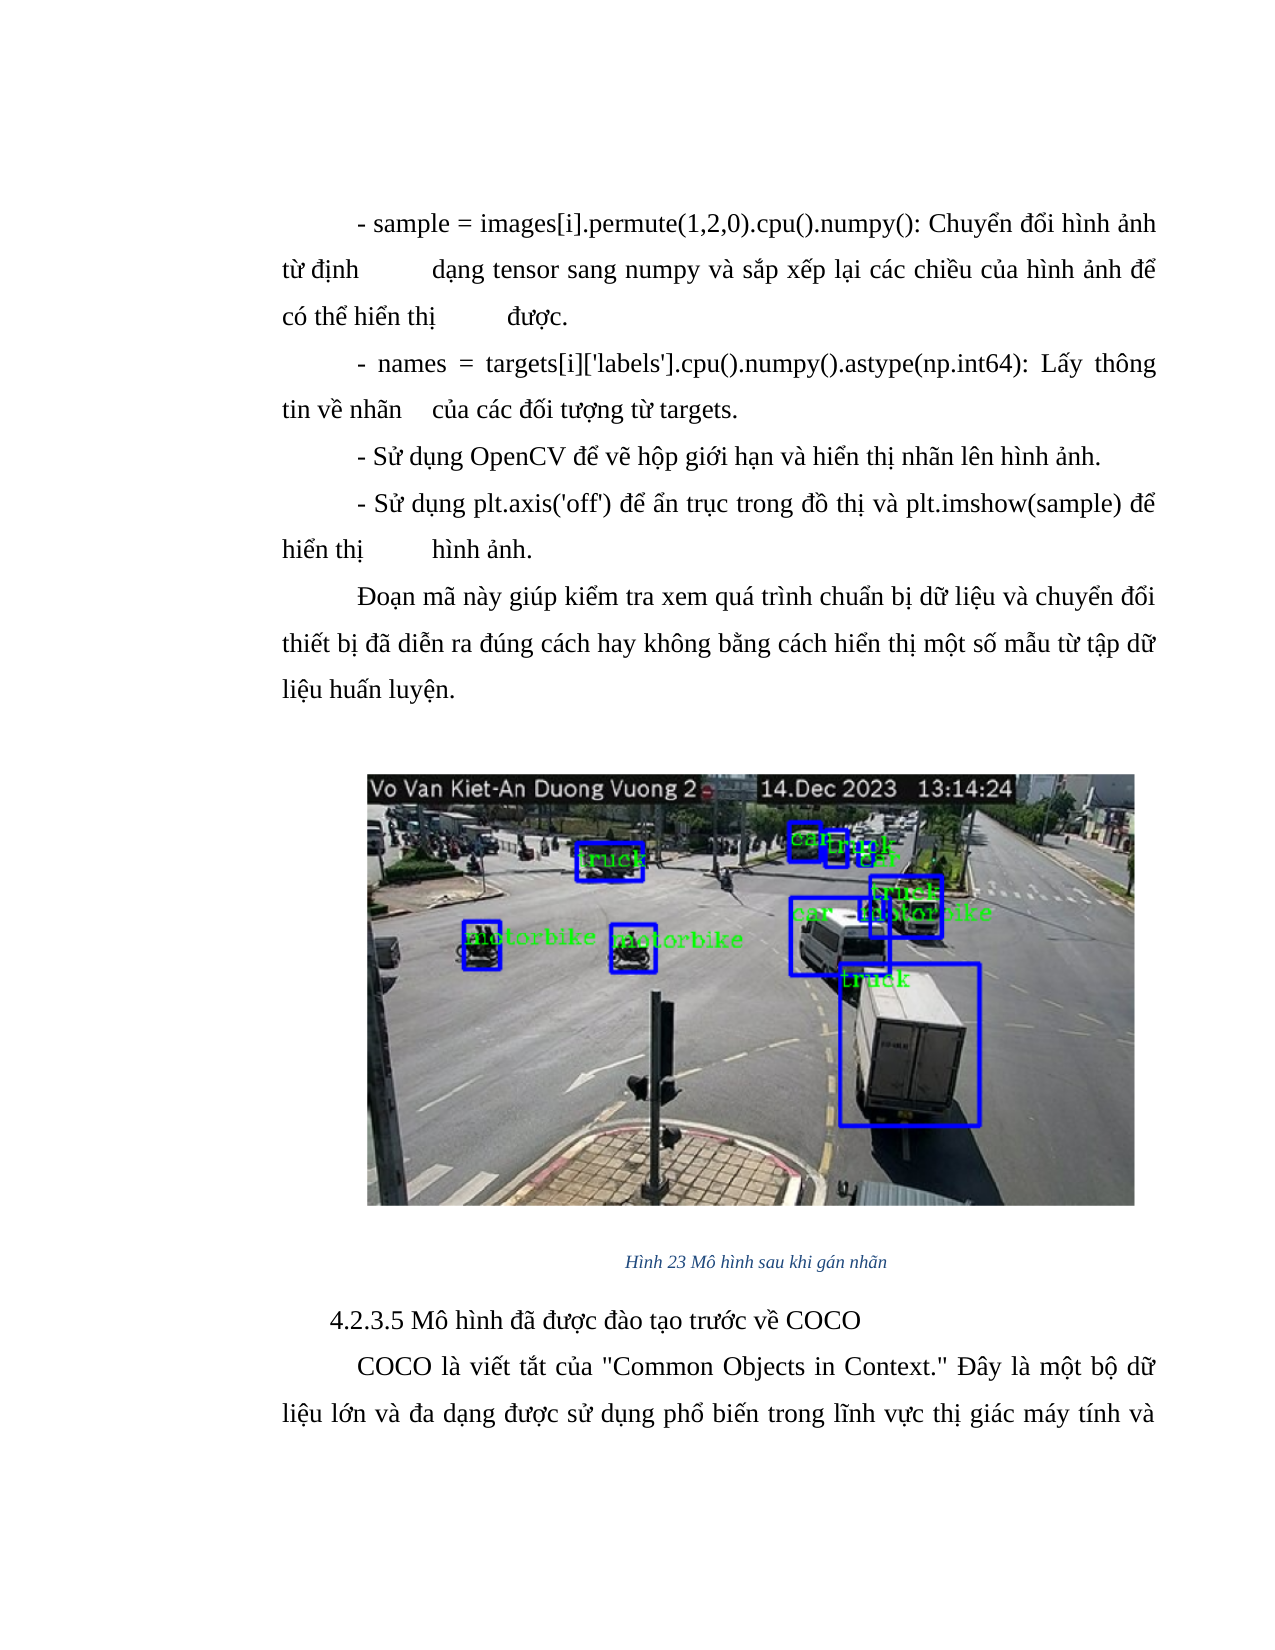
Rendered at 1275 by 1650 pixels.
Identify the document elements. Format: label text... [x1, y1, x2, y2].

text Đoạn mã này giúp kiểm tra xem quá trình chuẩn bị dữ liệu và chuyển đổi thiết bị đã diễn ra đúng cách hay không bằng cách hiển thị một số mẫu từ tập dữ liệu huấn luyện. [282, 580, 1157, 704]
picture [356, 766, 1161, 1236]
text - names = targets[i]['labels'].cpu().numpy().astype(np.int64): Lấy thông tin về nhãn của các đối tượng từ targets. [282, 347, 1157, 424]
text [282, 1351, 1157, 1428]
text - sample = images[i].permute(1,2,0).cpu().numpy(): Chuyển đổi hình ảnh từ định dạng tensor sang numpy và sắp xếp lại các chiều của hình ảnh để có thể hiển thị được. [282, 207, 1157, 331]
text - Sử dụng OpenCV để vẽ hộp giới hạn và hiển thị nhãn lên hình ảnh. [282, 440, 1157, 471]
subtitle 4.2.3.5 Mô hình đã được đào tạo trước về COCO [329, 1304, 1157, 1335]
text Hình 23 Mô hình sau khi gán nhãn [282, 1251, 1157, 1272]
text - Sử dụng plt.axis('off') để ẩn trục trong đồ thị và plt.imshow(sample) để hiển thị hình ảnh. [282, 487, 1157, 564]
